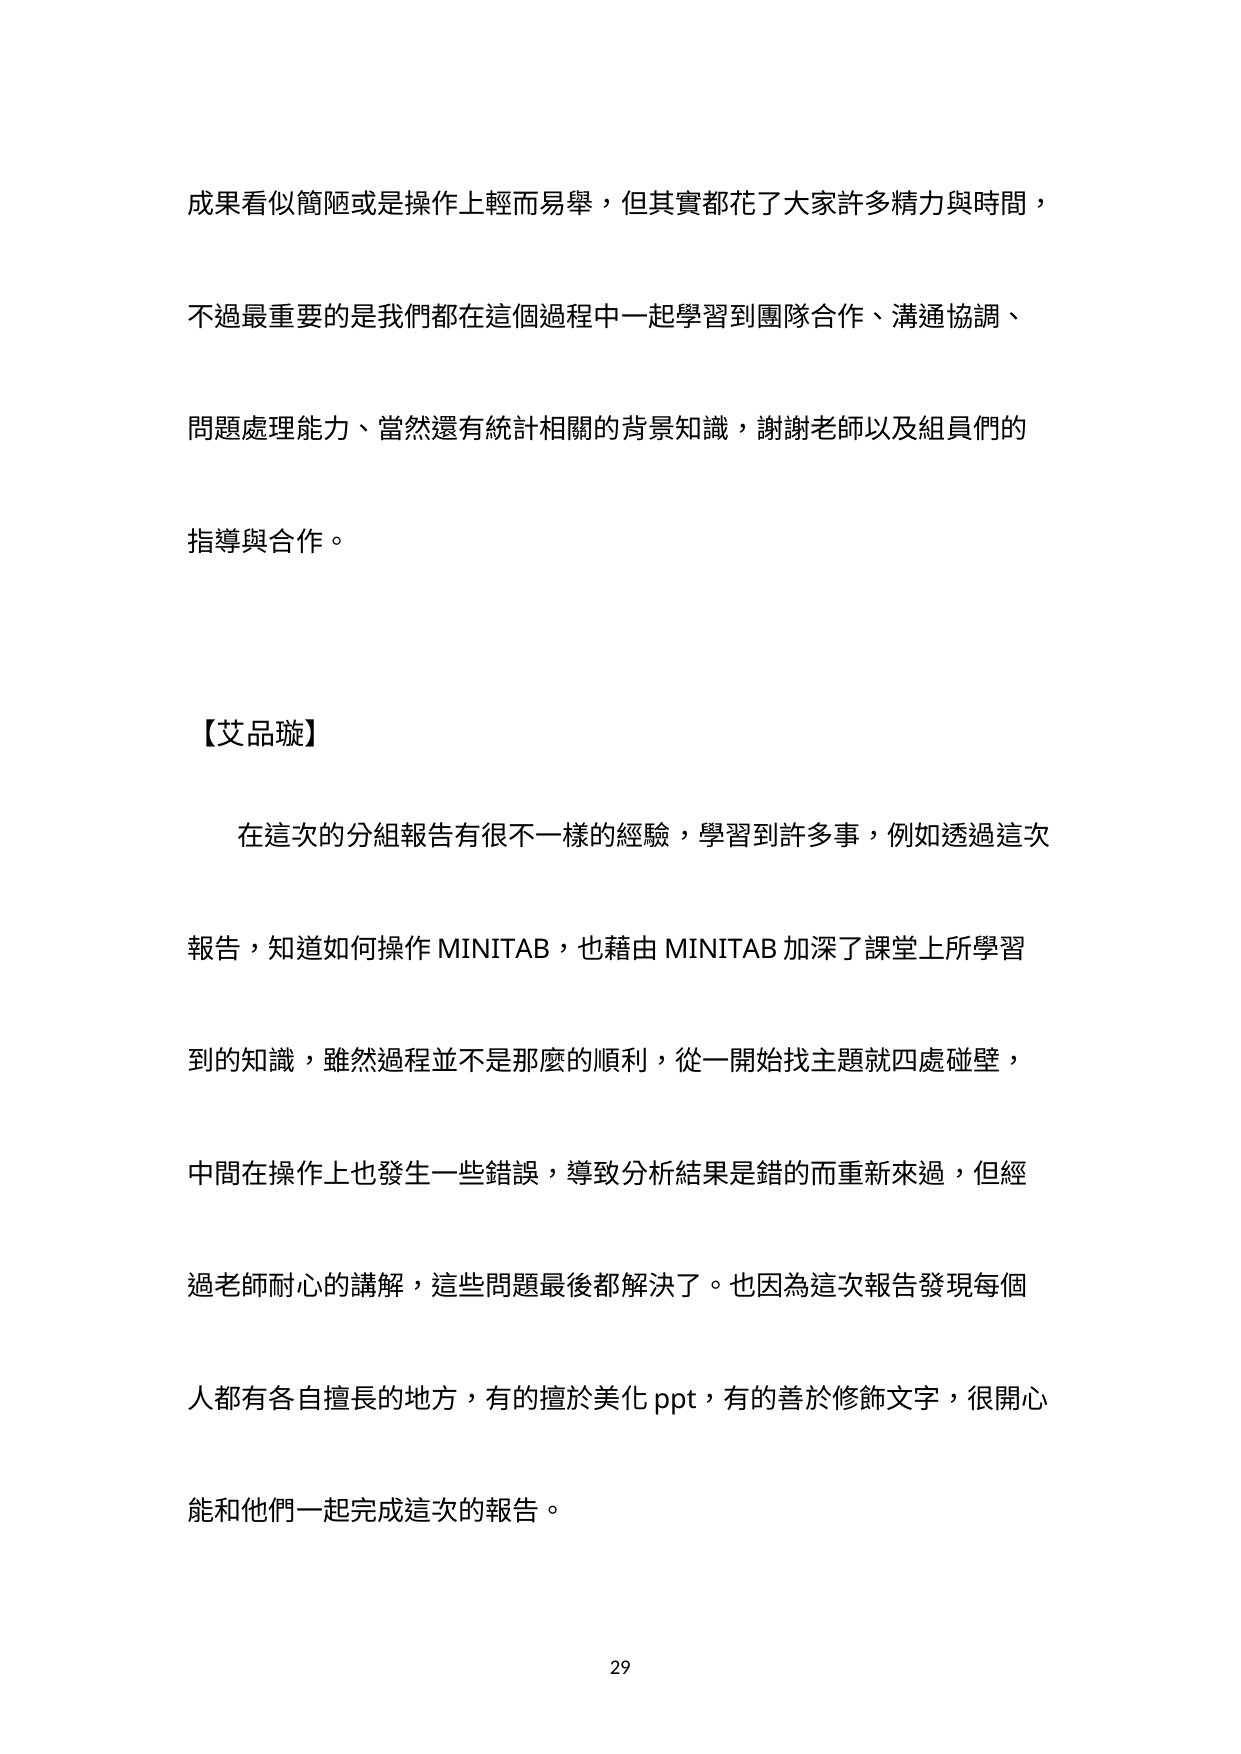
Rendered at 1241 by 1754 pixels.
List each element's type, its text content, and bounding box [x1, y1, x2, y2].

text 【艾品璇】 [187, 469, 1053, 544]
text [187, 164, 1053, 352]
text 在這次的分組報告有很不一樣的經驗，學習到許多事，例如透過這次報告，知道如何操作MINITAB，也藉由MINITAB加深了課堂上所學習到的知識，雖然過程並不是那麼的順利，從一開始找主題就四處碰壁，中間在操作上也發生一些錯誤，導致分析結果是錯的而重新來過，但經過老師耐心的講解，這些問題最後都解決了。也因為這次報告發現每個人都有各自擅長的地方，有的擅於美化ppt，有的善於修飾文字，很開心能和他們一起完成這次的報告。 [187, 571, 1053, 1321]
